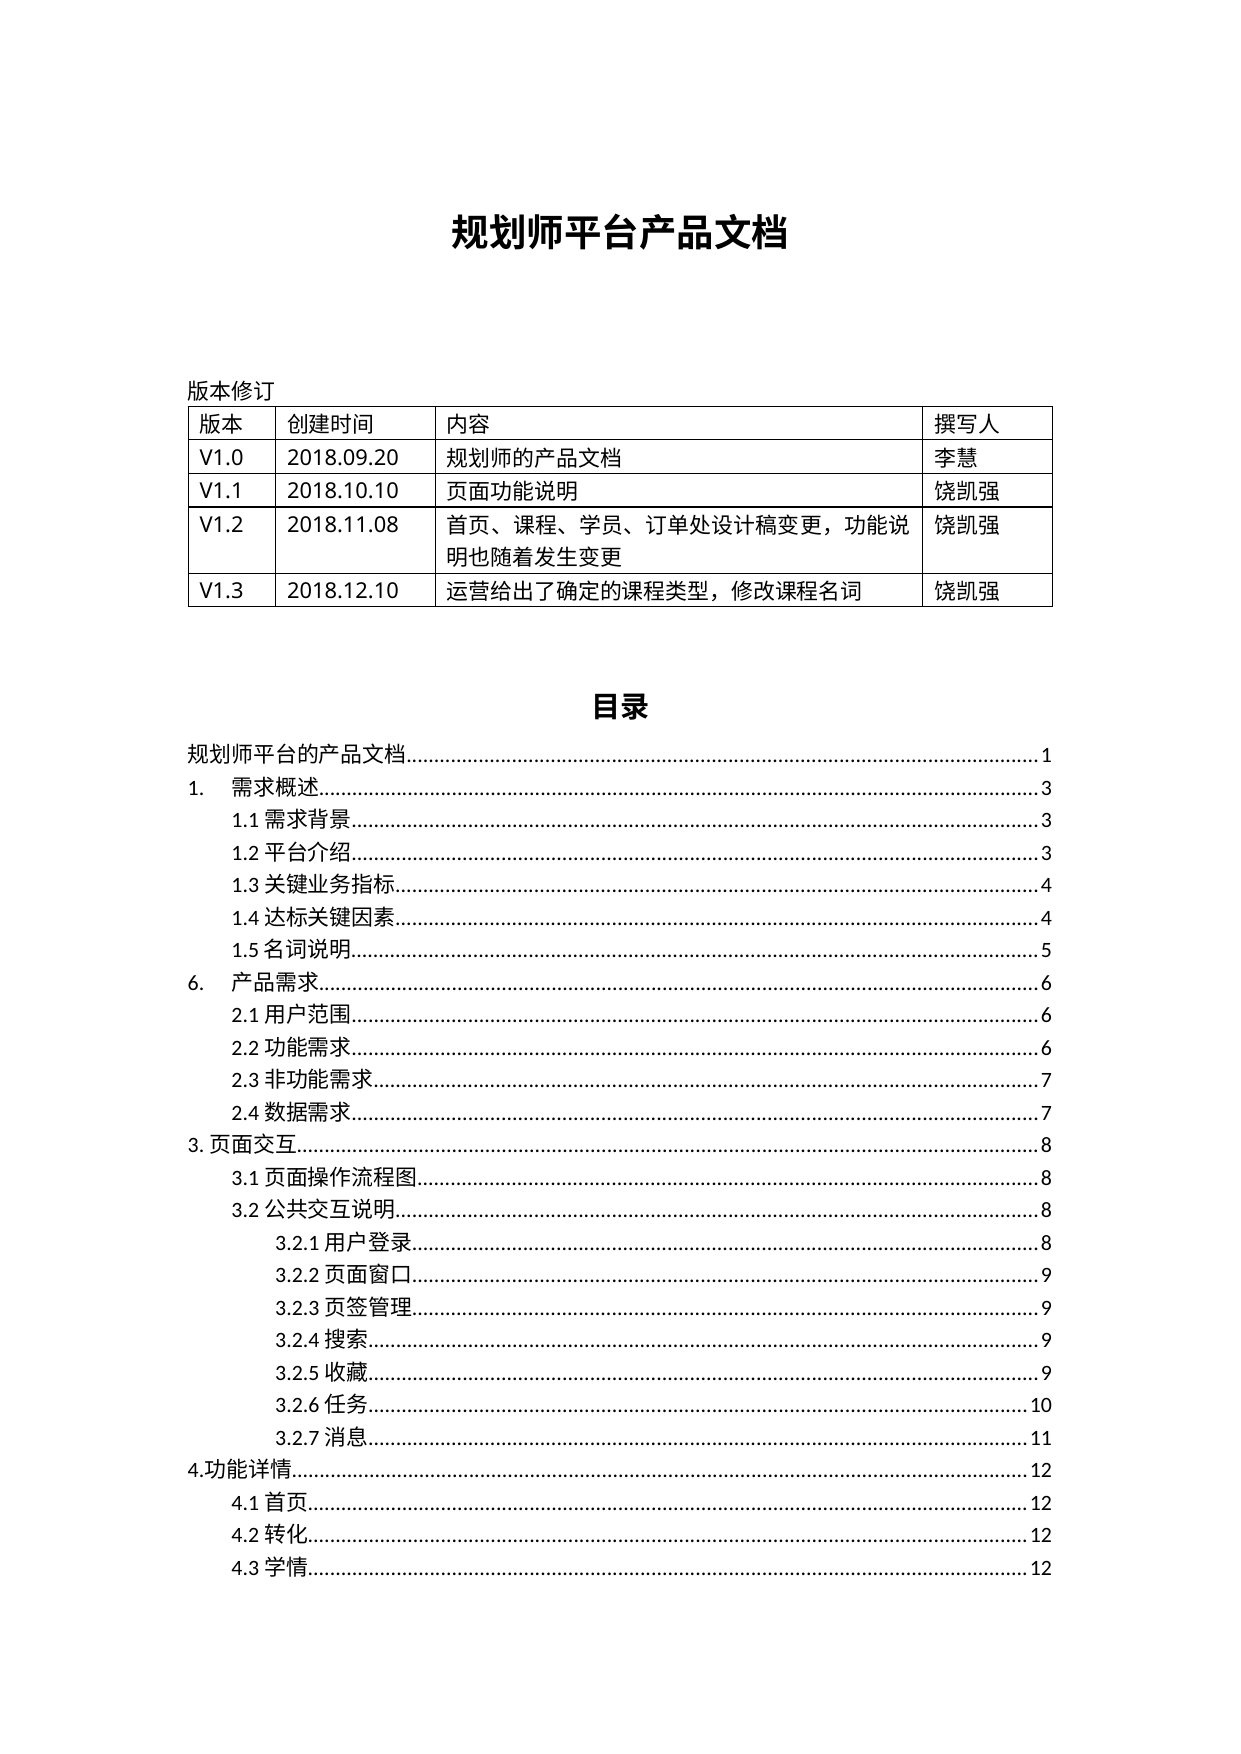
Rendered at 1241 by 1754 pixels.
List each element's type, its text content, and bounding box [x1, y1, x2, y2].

table_cell V1.0 [189, 440, 275, 473]
table_cell 规划师的产品文档 [436, 440, 922, 473]
table_cell 2018.12.10 [276, 574, 435, 606]
table_cell 2018.09.20 [276, 440, 435, 473]
table_cell 首页、课程、学员、订单处设计稿变更，功能说明也随着发生变更 [436, 508, 922, 572]
text 2.3 非功能需求 7 [231, 1062, 1053, 1094]
text 4.2 转化 12 [231, 1517, 1053, 1549]
text 版本修订 [187, 373, 1053, 406]
table_cell 饶凯强 [923, 574, 1052, 606]
text 2.2 功能需求 6 [231, 1029, 1053, 1062]
text 3.2.1 用户登录 8 [275, 1224, 1053, 1257]
table_cell 2018.10.10 [276, 474, 435, 506]
table_cell 页面功能说明 [436, 474, 922, 506]
text 3. 页面交互 8 [187, 1127, 1053, 1159]
table_cell V1.3 [189, 574, 275, 606]
subtitle 规划师平台产品文档 [187, 197, 1053, 262]
text 1.2 平台介绍 3 [231, 834, 1053, 867]
table_cell V1.1 [189, 474, 275, 506]
table_header 创建时间 [276, 407, 435, 439]
text 4.3 学情 12 [231, 1549, 1053, 1582]
text 1.3 关键业务指标 4 [231, 867, 1053, 899]
table_cell 饶凯强 [923, 508, 1052, 572]
table_cell 2018.11.08 [276, 508, 435, 572]
table_cell 饶凯强 [923, 474, 1052, 506]
table_cell 运营给出了确定的课程类型，修改课程名词 [436, 574, 922, 606]
text 3.2.7 消息 11 [275, 1419, 1053, 1452]
text 3.2.6 任务 10 [275, 1387, 1053, 1419]
text 3.2.3 页签管理 9 [275, 1289, 1053, 1322]
table_header 版本 [189, 407, 275, 439]
table_header 内容 [436, 407, 922, 439]
text 1.5名词说明 5 [231, 932, 1053, 964]
text 规划师平台的产品文档 1 [187, 737, 1053, 769]
text 4.功能详情 12 [187, 1452, 1053, 1484]
text 1.4 达标关键因素 4 [231, 899, 1053, 932]
table_header 撰写人 [923, 407, 1052, 439]
text 3.1 页面操作流程图 8 [231, 1159, 1053, 1192]
table_cell 李慧 [923, 440, 1052, 473]
text 6. 产品需求 6 [187, 964, 1053, 997]
text 1. 需求概述 3 [187, 769, 1053, 802]
text 2.4 数据需求 7 [231, 1094, 1053, 1127]
text 3.2 公共交互说明 8 [231, 1192, 1053, 1224]
text 目录 [187, 672, 1053, 737]
text 3.2.2 页面窗口 9 [275, 1257, 1053, 1289]
text 2.1 用户范围 6 [231, 997, 1053, 1029]
table_cell V1.2 [189, 508, 275, 572]
text 4.1 首页 12 [231, 1484, 1053, 1517]
text 1.1 需求背景 3 [231, 802, 1053, 834]
text 3.2.4 搜索 9 [275, 1322, 1053, 1354]
text 3.2.5 收藏 9 [275, 1354, 1053, 1387]
